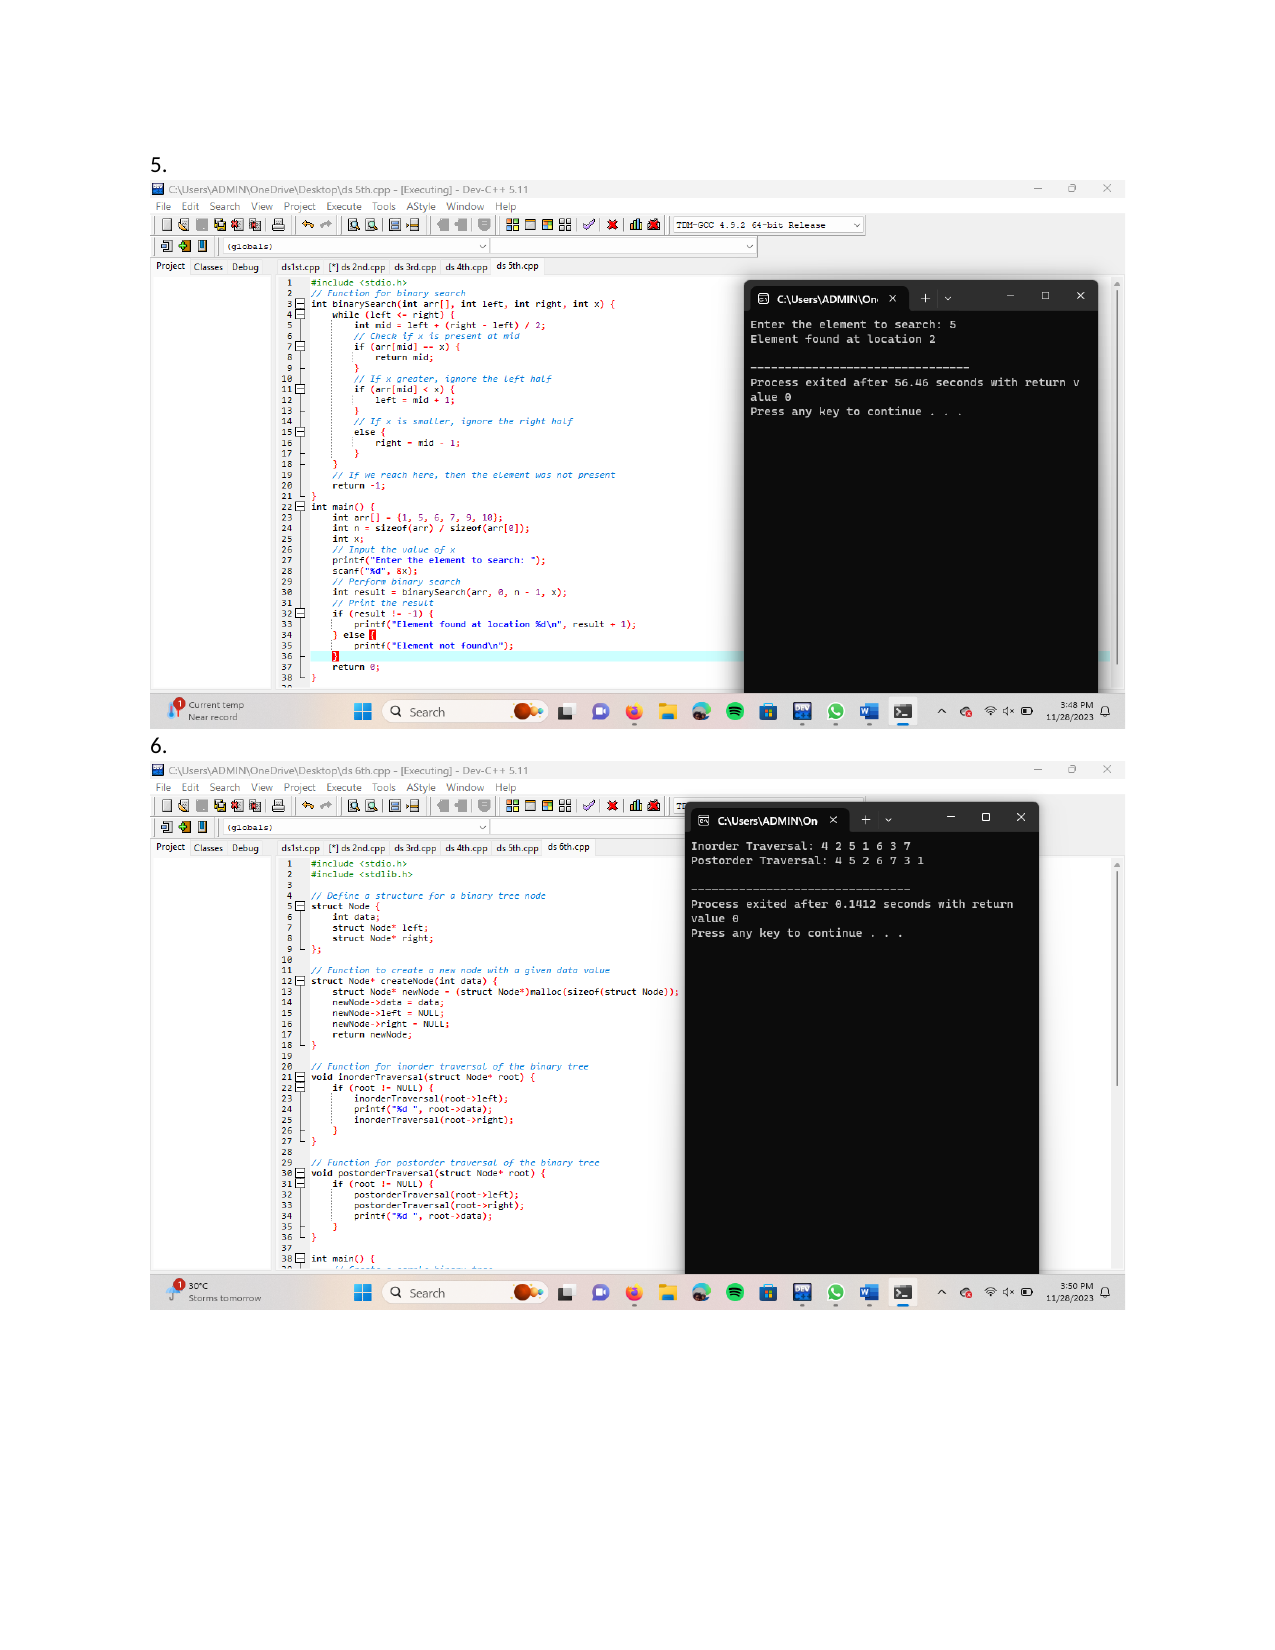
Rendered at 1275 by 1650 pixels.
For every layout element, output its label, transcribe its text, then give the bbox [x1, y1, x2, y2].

text 5. 6. [150, 150, 1125, 180]
picture [150, 180, 1125, 729]
picture [150, 761, 1125, 1310]
text 5. 6. [150, 729, 1125, 761]
